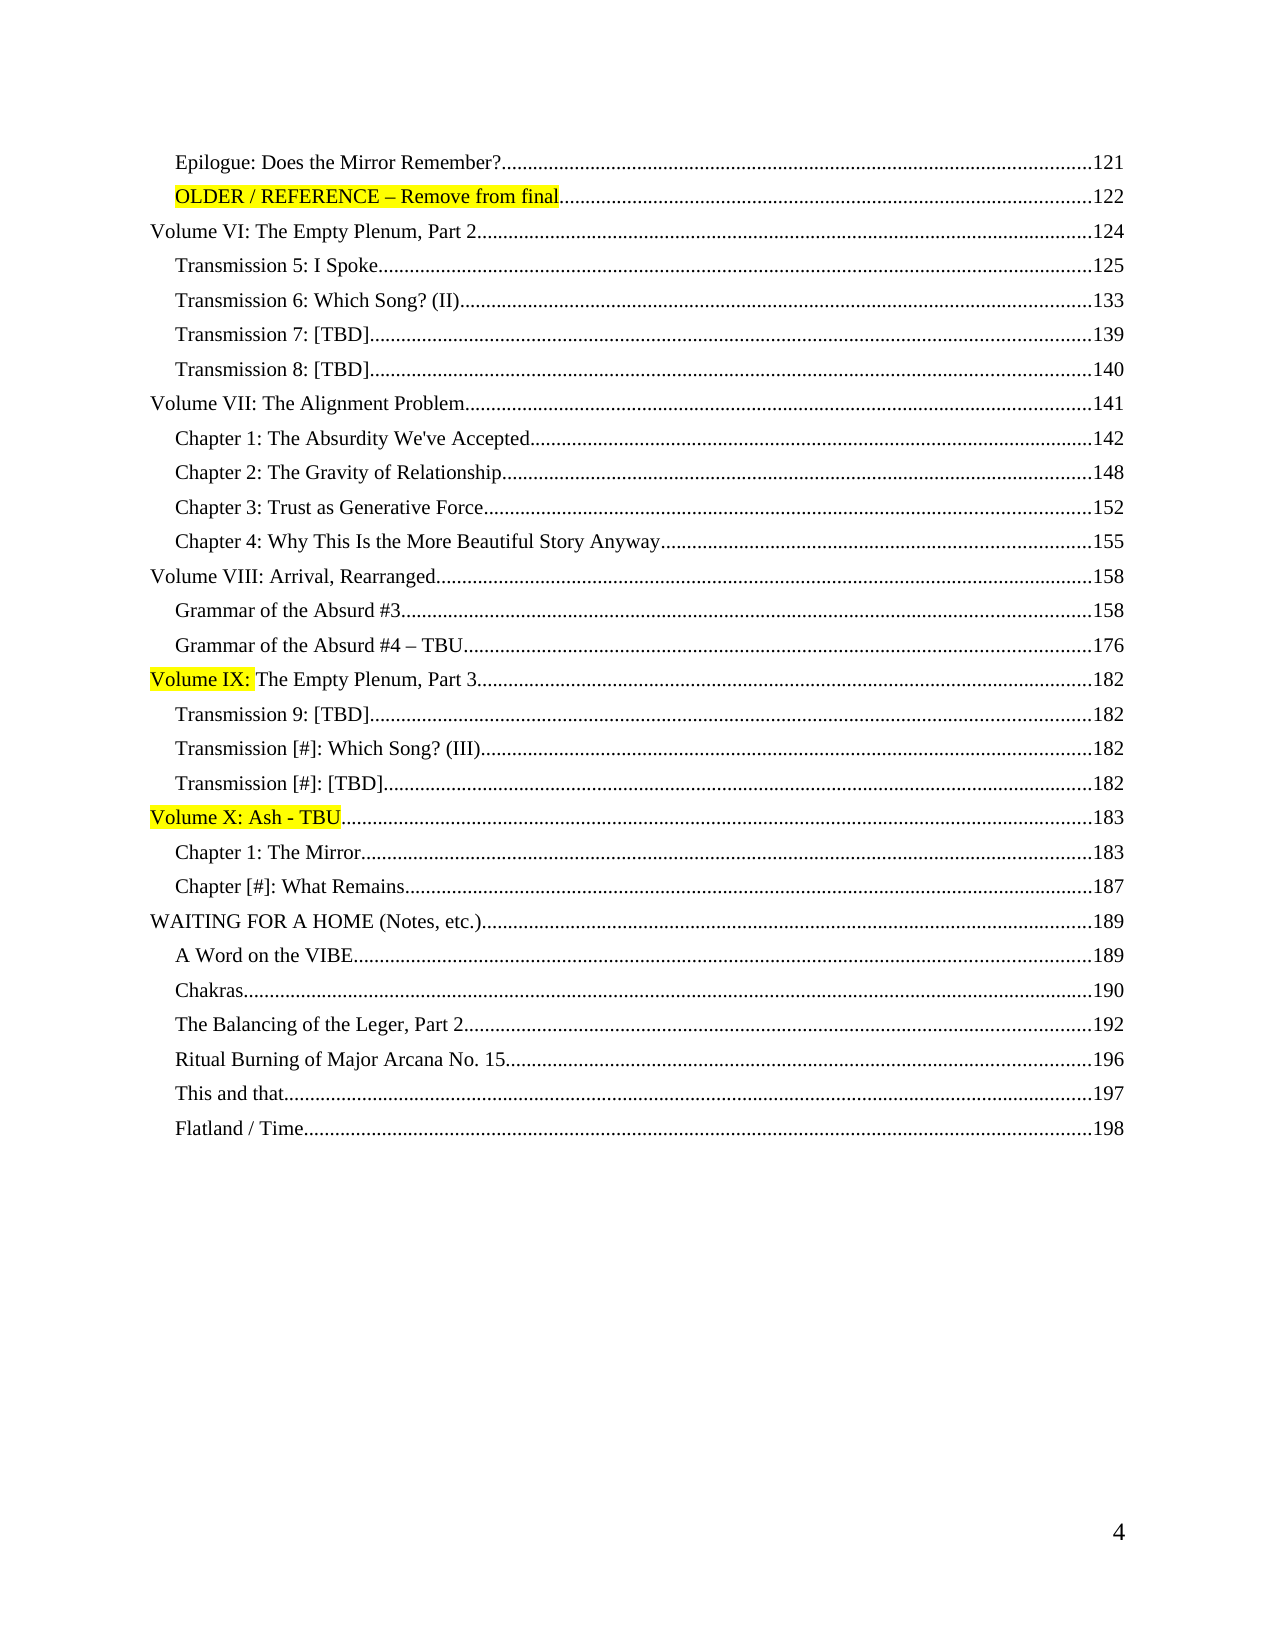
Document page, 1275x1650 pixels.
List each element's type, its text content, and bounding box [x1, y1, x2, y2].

text Ritual Burning of Major Arcana No. 15 196 [175, 1046, 1125, 1071]
text Chakras 190 [175, 977, 1125, 1002]
text Grammar of the Absurd #4 – TBU 176 [175, 633, 1125, 657]
text Transmission 7: [TBD] 139 [175, 322, 1125, 346]
text Chapter 4: Why This Is the More Beautiful Story Anyway 155 [175, 529, 1125, 553]
text OLDER / REFERENCE – Remove from final 122 [175, 184, 1125, 208]
text Chapter 1: The Mirror 183 [175, 839, 1125, 864]
text Transmission [#]: Which Song? (III) 182 [175, 736, 1125, 760]
text Volume VII: The Alignment Problem 141 [150, 391, 1125, 415]
text Chapter [#]: What Remains 187 [175, 874, 1125, 898]
text Volume VI: The Empty Plenum, Part 2 124 [150, 219, 1125, 243]
text Grammar of the Absurd #3 158 [175, 598, 1125, 622]
text Transmission 8: [TBD] 140 [175, 357, 1125, 381]
text Chapter 3: Trust as Generative Force 152 [175, 495, 1125, 519]
text Epilogue: Does the Mirror Remember? 121 [175, 150, 1125, 174]
text The Balancing of the Leger, Part 2 192 [175, 1012, 1125, 1036]
text Flatland / Time 198 [175, 1115, 1125, 1139]
text Transmission 6: Which Song? (II) 133 [175, 288, 1125, 312]
text This and that 197 [175, 1081, 1125, 1105]
text Chapter 1: The Absurdity We've Accepted 142 [175, 426, 1125, 450]
text Transmission 5: I Spoke 125 [175, 253, 1125, 277]
text Volume VIII: Arrival, Rearranged 158 [150, 564, 1125, 588]
text Volume X: Ash - TBU 183 [341, 805, 1125, 829]
text Chapter 2: The Gravity of Relationship 148 [175, 460, 1125, 484]
text Transmission 9: [TBD] 182 [175, 702, 1125, 726]
text Volume IX: The Empty Plenum, Part 3 182 [255, 667, 1125, 691]
text WAITING FOR A HOME (Notes, etc.) 189 [150, 908, 1125, 933]
text A Word on the VIBE 189 [175, 943, 1125, 967]
text Transmission [#]: [TBD] 182 [175, 771, 1125, 795]
